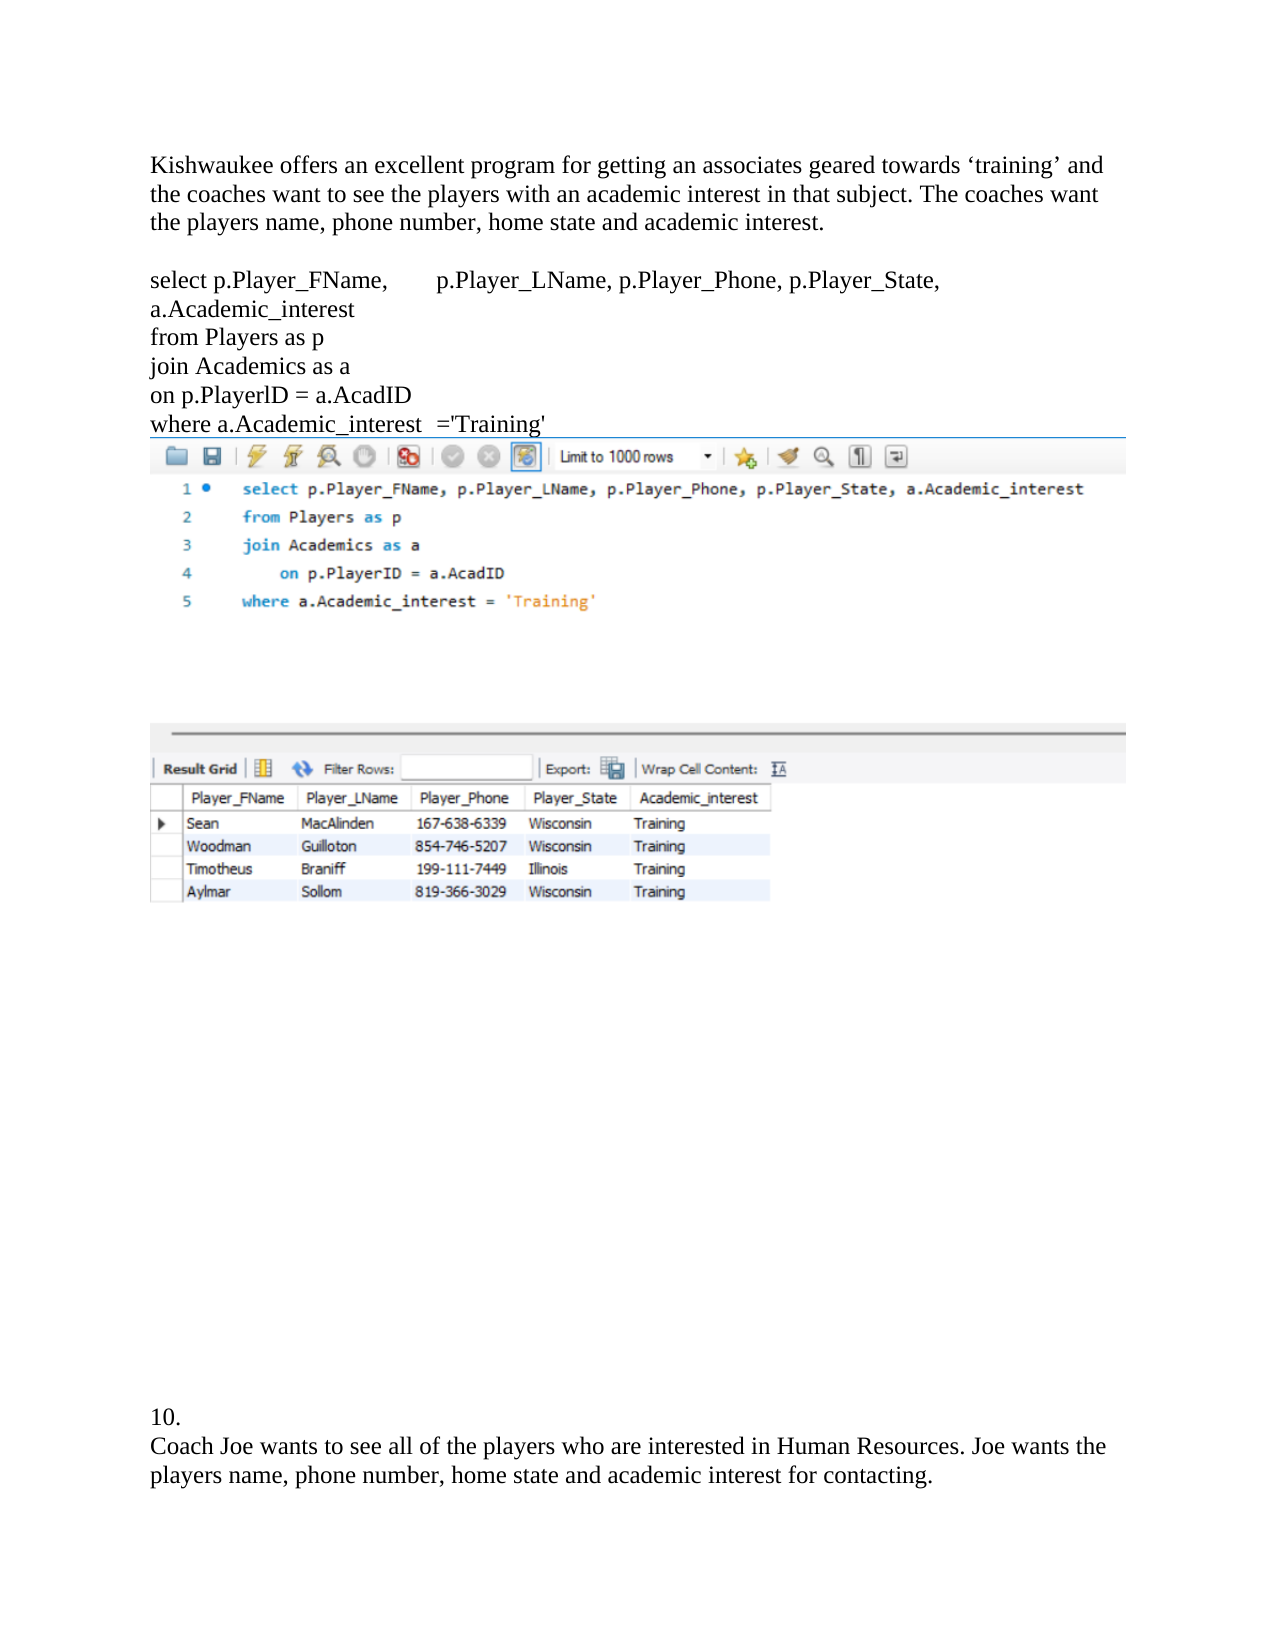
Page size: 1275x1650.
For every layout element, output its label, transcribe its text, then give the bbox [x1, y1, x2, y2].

text join Academics as a [150, 351, 1125, 380]
text Coach Joe wants to see all of the players who are interested in Human Resources. Joe wants the players name, phone number, home state and academic interest for contacting. [150, 1431, 1125, 1489]
text select p.Player_FName, p.Player_LName, p.Player_Phone, p.Player_State, a.Academic_interest [150, 265, 1125, 322]
text on p.PlayerlD = a.AcadID [150, 380, 1125, 409]
text where a.Academic_interest ='Training' [150, 409, 1125, 437]
picture [150, 437, 1126, 943]
text Kishwaukee offers an excellent program for getting an associates geared towards ‘training’ and the coaches want to see the players with an academic interest in that subject. The coaches want the players name, phone number, home state and academic interest. [150, 150, 1125, 236]
text from Players as p [150, 322, 1125, 351]
text 10. [150, 1402, 1125, 1431]
